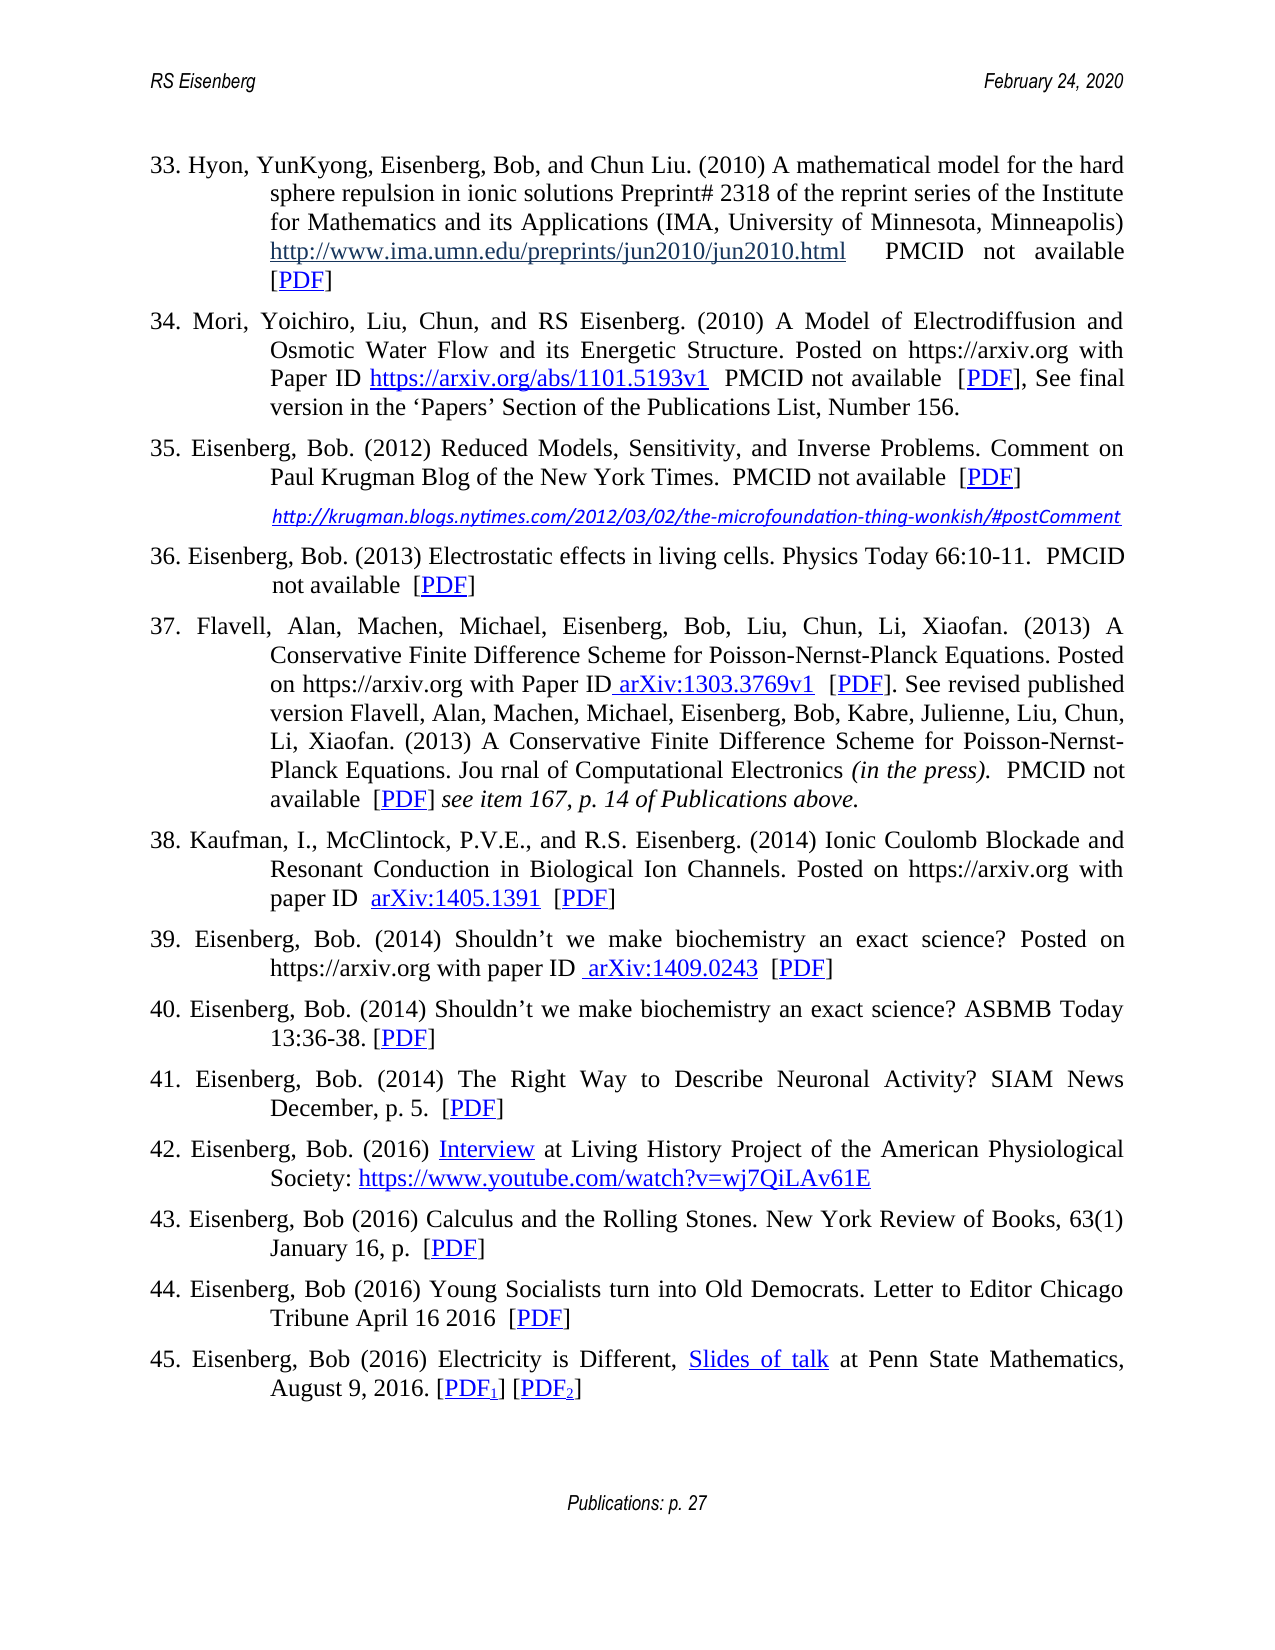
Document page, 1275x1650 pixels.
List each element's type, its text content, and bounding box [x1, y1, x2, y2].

text 41. Eisenberg, Bob. (2014) The Right Way to Describe Neuronal Activity? SIAM News December, p. 5. [PDF] [150, 1064, 1125, 1121]
text 43. Eisenberg, Bob (2016) Calculus and the Rolling Stones. New York Review of Books, 63(1) January 16, p. [PDF] [150, 1204, 1125, 1261]
text 44. Eisenberg, Bob (2016) Young Socialists turn into Old Democrats. Letter to Editor Chicago Tribune April 16 2016 [PDF] [150, 1274, 1125, 1331]
text 39. Eisenberg, Bob. (2014) Shouldn’t we make biochemistry an exact science? Posted on https://arxiv.org with paper ID arXiv:1409.0243 [PDF] [150, 924, 1125, 981]
text 40. Eisenberg, Bob. (2014) Shouldn’t we make biochemistry an exact science? ASBMB Today 13:36-38. [PDF] [150, 994, 1125, 1051]
text 33. Hyon, YunKyong, Eisenberg, Bob, and Chun Liu. (2010) A mathematical model for the hard sphere repulsion in ionic solutions Preprint# 2318 of the reprint series of the Institute for Mathematics and its Applications (IMA, University of Minnesota, Minneapolis) http://www.ima.umn.edu/preprints/jun2010/jun2010.html PMCID not available [PDF] [150, 150, 1125, 293]
text 35. Eisenberg, Bob. (2012) Reduced Models, Sensitivity, and Inverse Problems. Comment on Paul Krugman Blog of the New York Times. PMCID not available [PDF] [150, 433, 1125, 491]
text http://krugman.blogs.nytimes.com/2012/03/02/the-microfoundation-thing-wonkish/#postComment [270, 503, 1125, 529]
text 37. Flavell, Alan, Machen, Michael, Eisenberg, Bob, Liu, Chun, Li, Xiaofan. (2013) A Conservative Finite Difference Scheme for Poisson-Nernst-Planck Equations. Posted on https://arxiv.org with Paper ID arXiv:1303.3769v1 [PDF]. See revised published version Flavell, Alan, Machen, Michael, Eisenberg, Bob, Kabre, Julienne, Liu, Chun, Li, Xiaofan. (2013) A Conservative Finite Difference Scheme for Poisson-Nernst-Planck Equations. Jou rnal of Computational Electronics (in the press). PMCID not available [PDF] see item 167, p. 14 of Publications above. [150, 611, 1125, 813]
text 45. Eisenberg, Bob (2016) Electricity is Different, Slides of talk at Penn State Mathematics, August 9, 2016. [PDF1] [PDF2] [150, 1344, 1125, 1401]
text 42. Eisenberg, Bob. (2016) Interview at Living History Project of the American Physiological Society: https://www.youtube.com/watch?v=wj7QiLAv61E [150, 1134, 1125, 1191]
text 34. Mori, Yoichiro, Liu, Chun, and RS Eisenberg. (2010) A Model of Electrodiffusion and Osmotic Water Flow and its Energetic Structure. Posted on https://arxiv.org with Paper ID https://arxiv.org/abs/1101.5193v1 PMCID not available [PDF], See final version in the ‘Papers’ Section of the Publications List, Number 156. [150, 306, 1125, 421]
text 36. Eisenberg, Bob. (2013) Electrostatic effects in living cells. Physics Today 66:10-11. PMCID not available [PDF] [150, 541, 1125, 599]
text 38. Kaufman, I., McClintock, P.V.E., and R.S. Eisenberg. (2014) Ionic Coulomb Blockade and Resonant Conduction in Biological Ion Channels. Posted on https://arxiv.org with paper ID arXiv:1405.1391 [PDF] [150, 825, 1125, 911]
